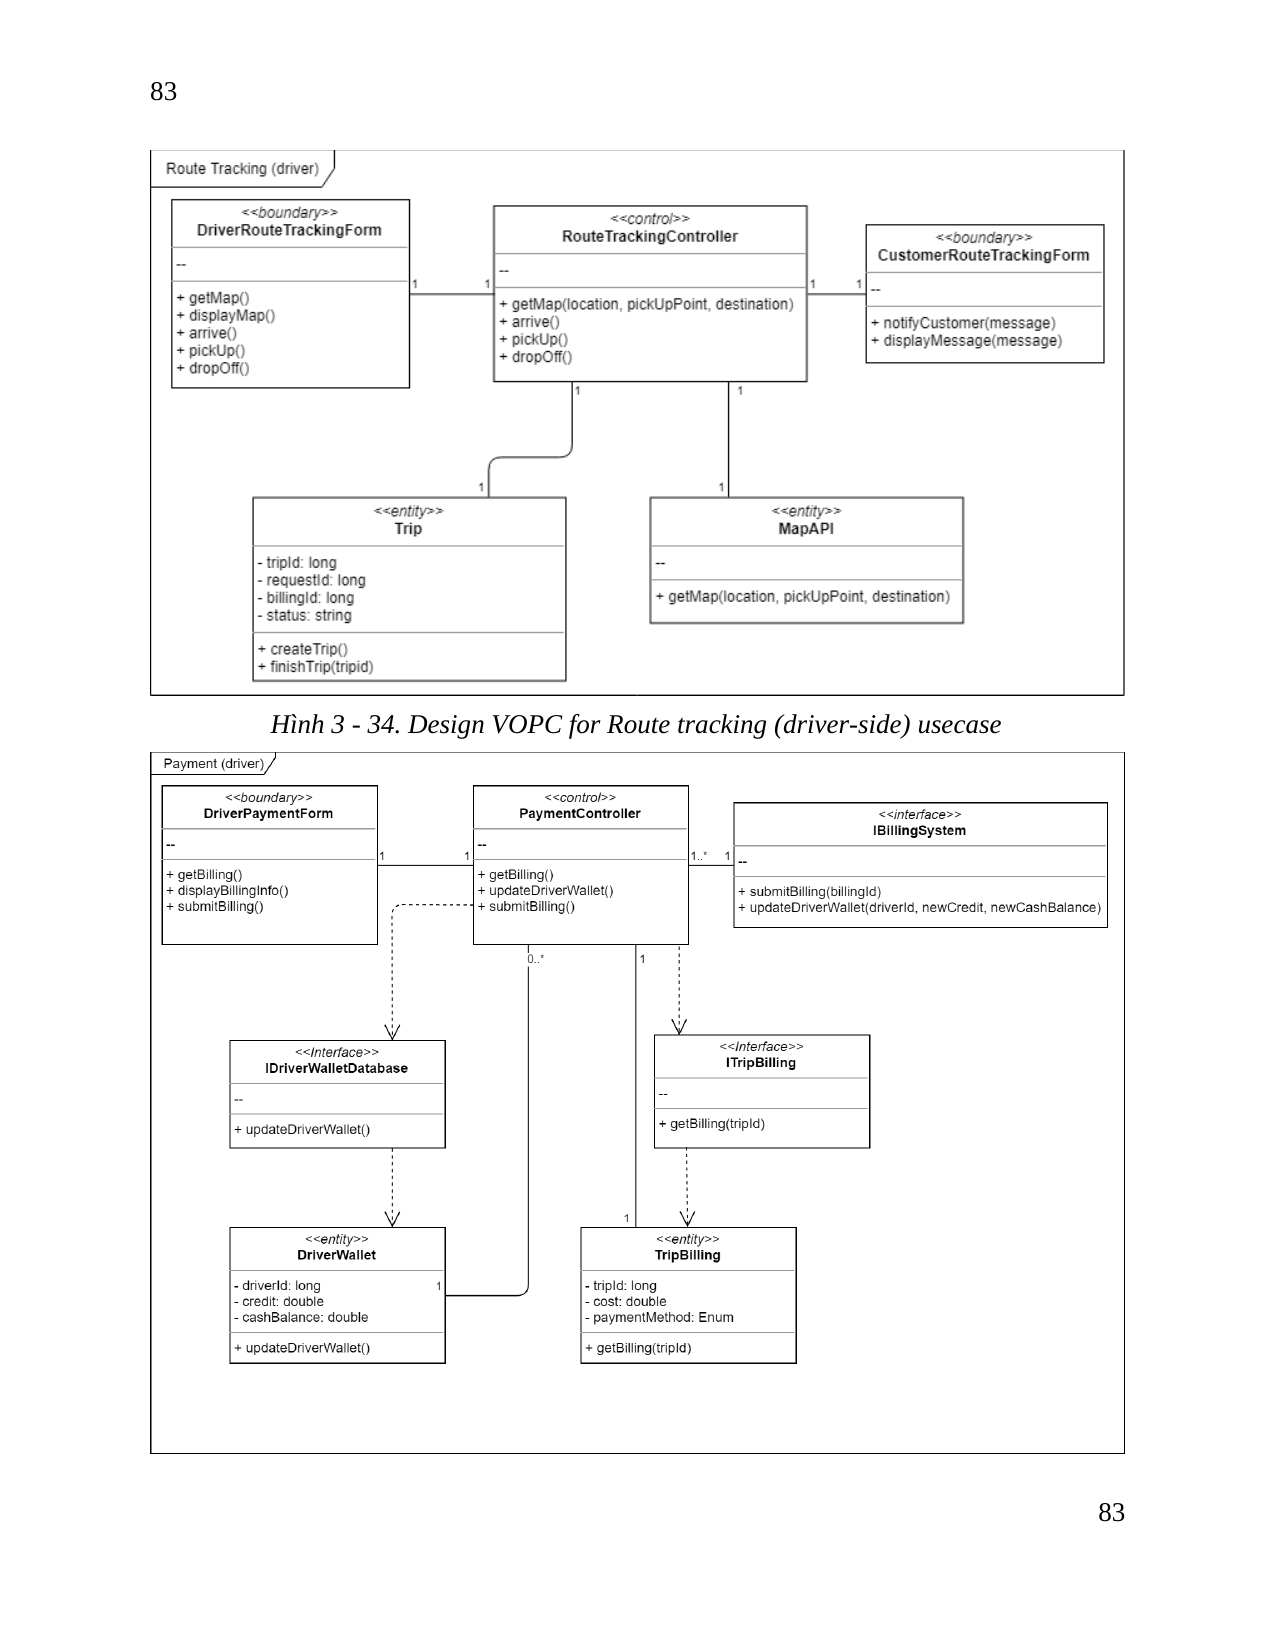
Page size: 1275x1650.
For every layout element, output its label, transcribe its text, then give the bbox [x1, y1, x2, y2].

text Hình 3 - 34. Design VOPC for Route tracking (driver-side) usecase [150, 708, 1125, 739]
picture [150, 150, 1125, 696]
picture [150, 752, 1125, 1454]
